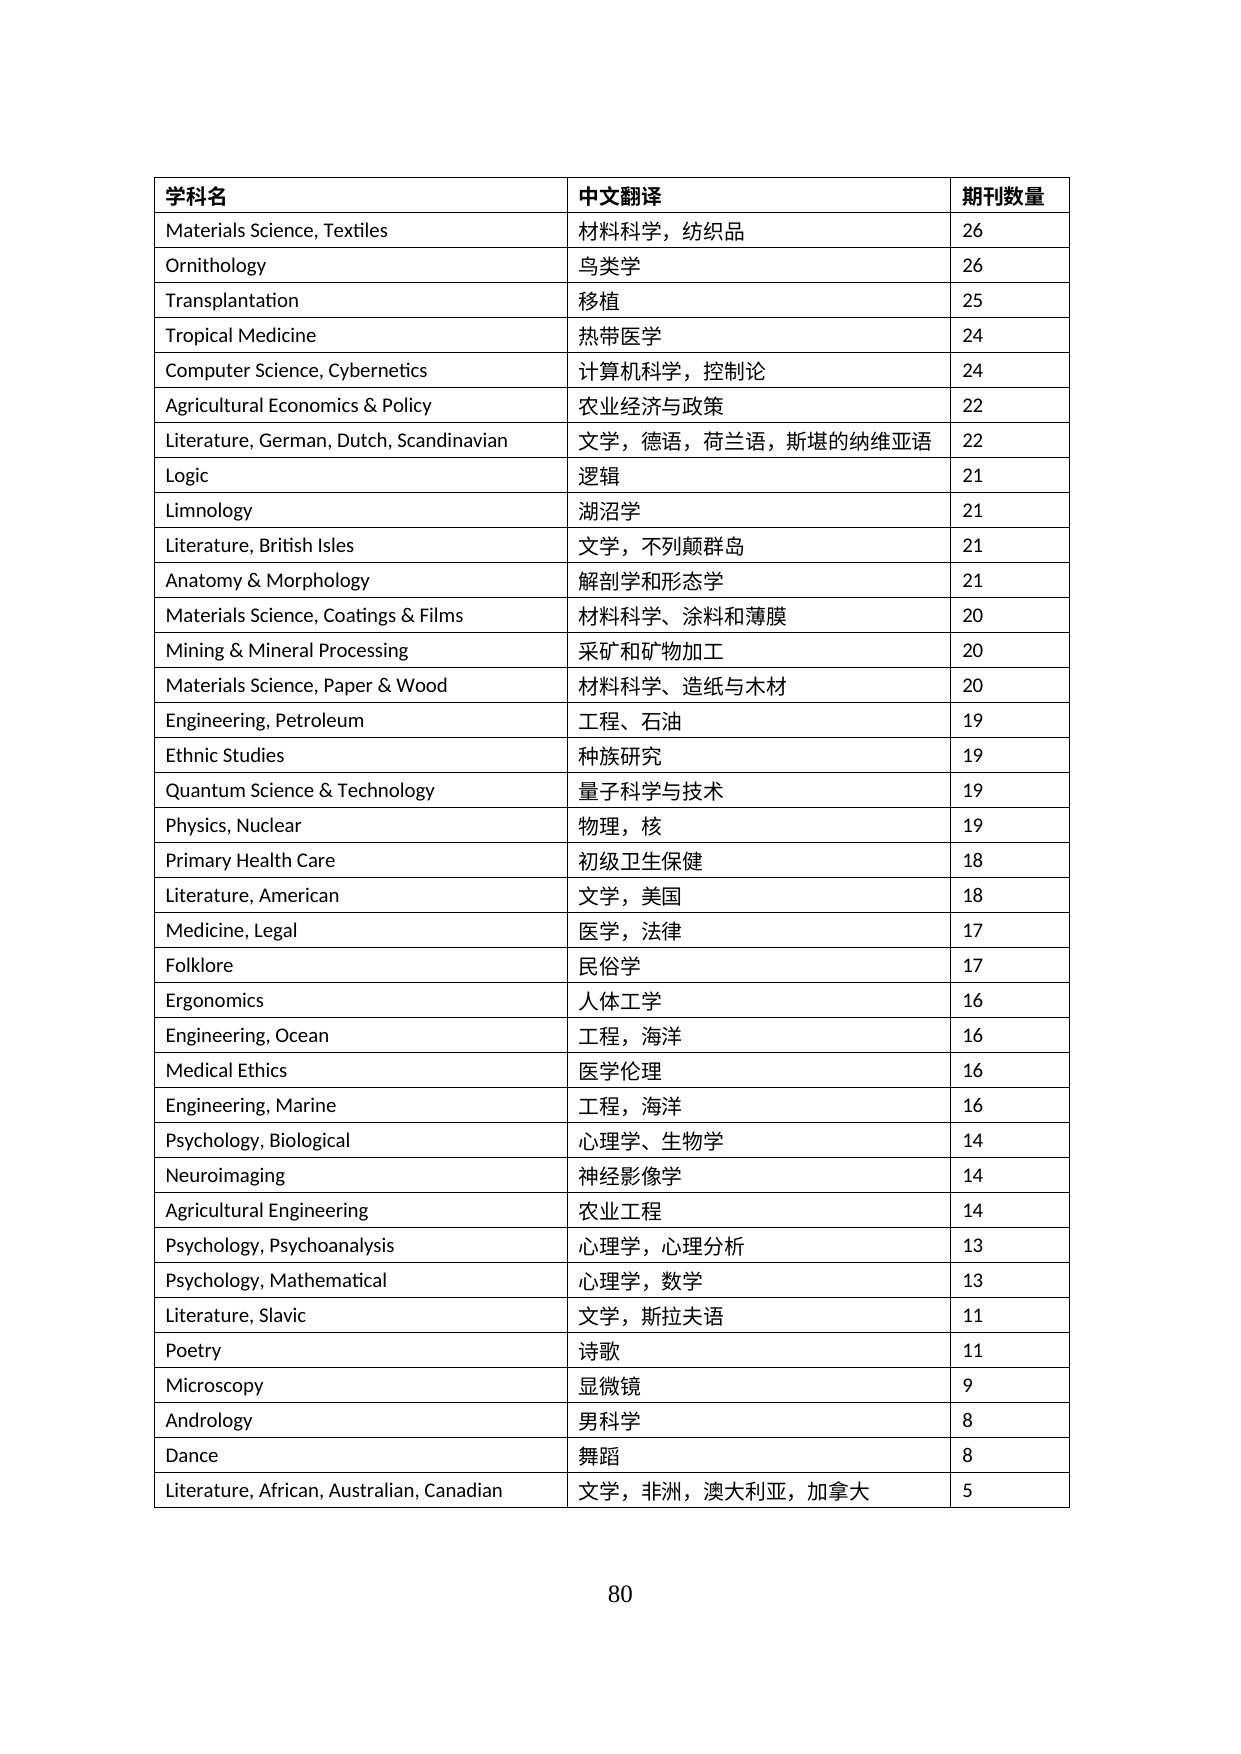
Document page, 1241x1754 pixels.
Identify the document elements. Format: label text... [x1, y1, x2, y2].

table_cell 25 [951, 283, 1069, 317]
table_cell 24 [951, 353, 1069, 387]
table_cell 9 [951, 1368, 1069, 1402]
table_cell 文学，斯拉夫语 [568, 1298, 950, 1332]
table_cell 8 [951, 1438, 1069, 1472]
table_cell Ethnic Studies [155, 738, 567, 772]
table_cell Engineering, Petroleum [155, 703, 567, 737]
table_cell 材料科学，纺织品 [568, 213, 950, 247]
table_cell 19 [951, 773, 1069, 807]
table_cell 19 [951, 738, 1069, 772]
table_cell 18 [951, 843, 1069, 877]
table_cell 14 [951, 1123, 1069, 1157]
table_cell Psychology, Psychoanalysis [155, 1228, 567, 1262]
table_cell Literature, American [155, 878, 567, 912]
table_cell Literature, African, Australian, Canadian [155, 1473, 567, 1507]
table_cell 16 [951, 983, 1069, 1017]
table_cell 人体工学 [568, 983, 950, 1017]
table_cell Medicine, Legal [155, 913, 567, 947]
table_cell Transplantation [155, 283, 567, 317]
table_cell 鸟类学 [568, 248, 950, 282]
table_cell Literature, Slavic [155, 1298, 567, 1332]
table_cell Physics, Nuclear [155, 808, 567, 842]
table_cell Literature, German, Dutch, Scandinavian [155, 423, 567, 457]
table_cell Literature, British Isles [155, 528, 567, 562]
table_cell 21 [951, 528, 1069, 562]
table_header 期刊数量 [951, 178, 1069, 212]
table_cell 13 [951, 1228, 1069, 1262]
table_cell 工程，海洋 [568, 1018, 950, 1052]
table_cell 种族研究 [568, 738, 950, 772]
table_cell 20 [951, 668, 1069, 702]
table_cell Logic [155, 458, 567, 492]
table_cell Quantum Science & Technology [155, 773, 567, 807]
table_cell 舞蹈 [568, 1438, 950, 1472]
table_cell 11 [951, 1333, 1069, 1367]
table_cell 移植 [568, 283, 950, 317]
table_header 中文翻译 [568, 178, 950, 212]
table_cell 农业工程 [568, 1193, 950, 1227]
table_cell 文学，德语，荷兰语，斯堪的纳维亚语 [568, 423, 950, 457]
table_cell 19 [951, 808, 1069, 842]
table_cell 医学伦理 [568, 1053, 950, 1087]
table_cell 文学，美国 [568, 878, 950, 912]
table_cell 5 [951, 1473, 1069, 1507]
table_cell 计算机科学，控制论 [568, 353, 950, 387]
table_cell 男科学 [568, 1403, 950, 1437]
table_cell 文学，不列颠群岛 [568, 528, 950, 562]
table_cell Agricultural Economics & Policy [155, 388, 567, 422]
table_cell 20 [951, 598, 1069, 632]
table_cell Engineering, Marine [155, 1088, 567, 1122]
table_cell 14 [951, 1193, 1069, 1227]
table_cell Primary Health Care [155, 843, 567, 877]
table_cell 26 [951, 213, 1069, 247]
table_cell Mining & Mineral Processing [155, 633, 567, 667]
table_cell 22 [951, 423, 1069, 457]
table_cell 心理学、生物学 [568, 1123, 950, 1157]
table_cell 24 [951, 318, 1069, 352]
table_cell 民俗学 [568, 948, 950, 982]
table_cell 文学，非洲，澳大利亚，加拿大 [568, 1473, 950, 1507]
table_cell 21 [951, 563, 1069, 597]
table_cell 16 [951, 1053, 1069, 1087]
table_cell 解剖学和形态学 [568, 563, 950, 597]
table_cell 采矿和矿物加工 [568, 633, 950, 667]
table_cell Engineering, Ocean [155, 1018, 567, 1052]
table_cell Ergonomics [155, 983, 567, 1017]
table_header 学科名 [155, 178, 567, 212]
table_cell Medical Ethics [155, 1053, 567, 1087]
table_cell 初级卫生保健 [568, 843, 950, 877]
table_cell 22 [951, 388, 1069, 422]
table_cell 逻辑 [568, 458, 950, 492]
table_cell Materials Science, Paper & Wood [155, 668, 567, 702]
table_cell 26 [951, 248, 1069, 282]
table_cell 材料科学、造纸与木材 [568, 668, 950, 702]
table_cell 湖沼学 [568, 493, 950, 527]
table_cell 热带医学 [568, 318, 950, 352]
table_cell 农业经济与政策 [568, 388, 950, 422]
table_cell Neuroimaging [155, 1158, 567, 1192]
table_cell 物理，核 [568, 808, 950, 842]
table_cell 21 [951, 493, 1069, 527]
table_cell Poetry [155, 1333, 567, 1367]
table_cell 17 [951, 913, 1069, 947]
table_cell Psychology, Biological [155, 1123, 567, 1157]
table_cell 材料科学、涂料和薄膜 [568, 598, 950, 632]
table_cell 16 [951, 1088, 1069, 1122]
table_cell 显微镜 [568, 1368, 950, 1402]
table_cell 20 [951, 633, 1069, 667]
table_cell 8 [951, 1403, 1069, 1437]
table_cell 心理学，数学 [568, 1263, 950, 1297]
table_cell Computer Science, Cybernetics [155, 353, 567, 387]
table_cell Anatomy & Morphology [155, 563, 567, 597]
table_cell Dance [155, 1438, 567, 1472]
table_cell 13 [951, 1263, 1069, 1297]
table_cell Materials Science, Textiles [155, 213, 567, 247]
table_cell 18 [951, 878, 1069, 912]
table_cell 医学，法律 [568, 913, 950, 947]
table_cell Psychology, Mathematical [155, 1263, 567, 1297]
table_cell Limnology [155, 493, 567, 527]
table_cell Microscopy [155, 1368, 567, 1402]
table_cell Agricultural Engineering [155, 1193, 567, 1227]
table_cell 21 [951, 458, 1069, 492]
table_cell 量子科学与技术 [568, 773, 950, 807]
table_cell 19 [951, 703, 1069, 737]
table_cell Folklore [155, 948, 567, 982]
table_cell 心理学，心理分析 [568, 1228, 950, 1262]
table_cell Tropical Medicine [155, 318, 567, 352]
table_cell 神经影像学 [568, 1158, 950, 1192]
table_cell 11 [951, 1298, 1069, 1332]
table_cell 17 [951, 948, 1069, 982]
table_cell 工程、石油 [568, 703, 950, 737]
table_cell Andrology [155, 1403, 567, 1437]
table_cell Materials Science, Coatings & Films [155, 598, 567, 632]
table_cell Ornithology [155, 248, 567, 282]
table_cell 诗歌 [568, 1333, 950, 1367]
table_cell 16 [951, 1018, 1069, 1052]
table_cell 14 [951, 1158, 1069, 1192]
table_cell 工程，海洋 [568, 1088, 950, 1122]
